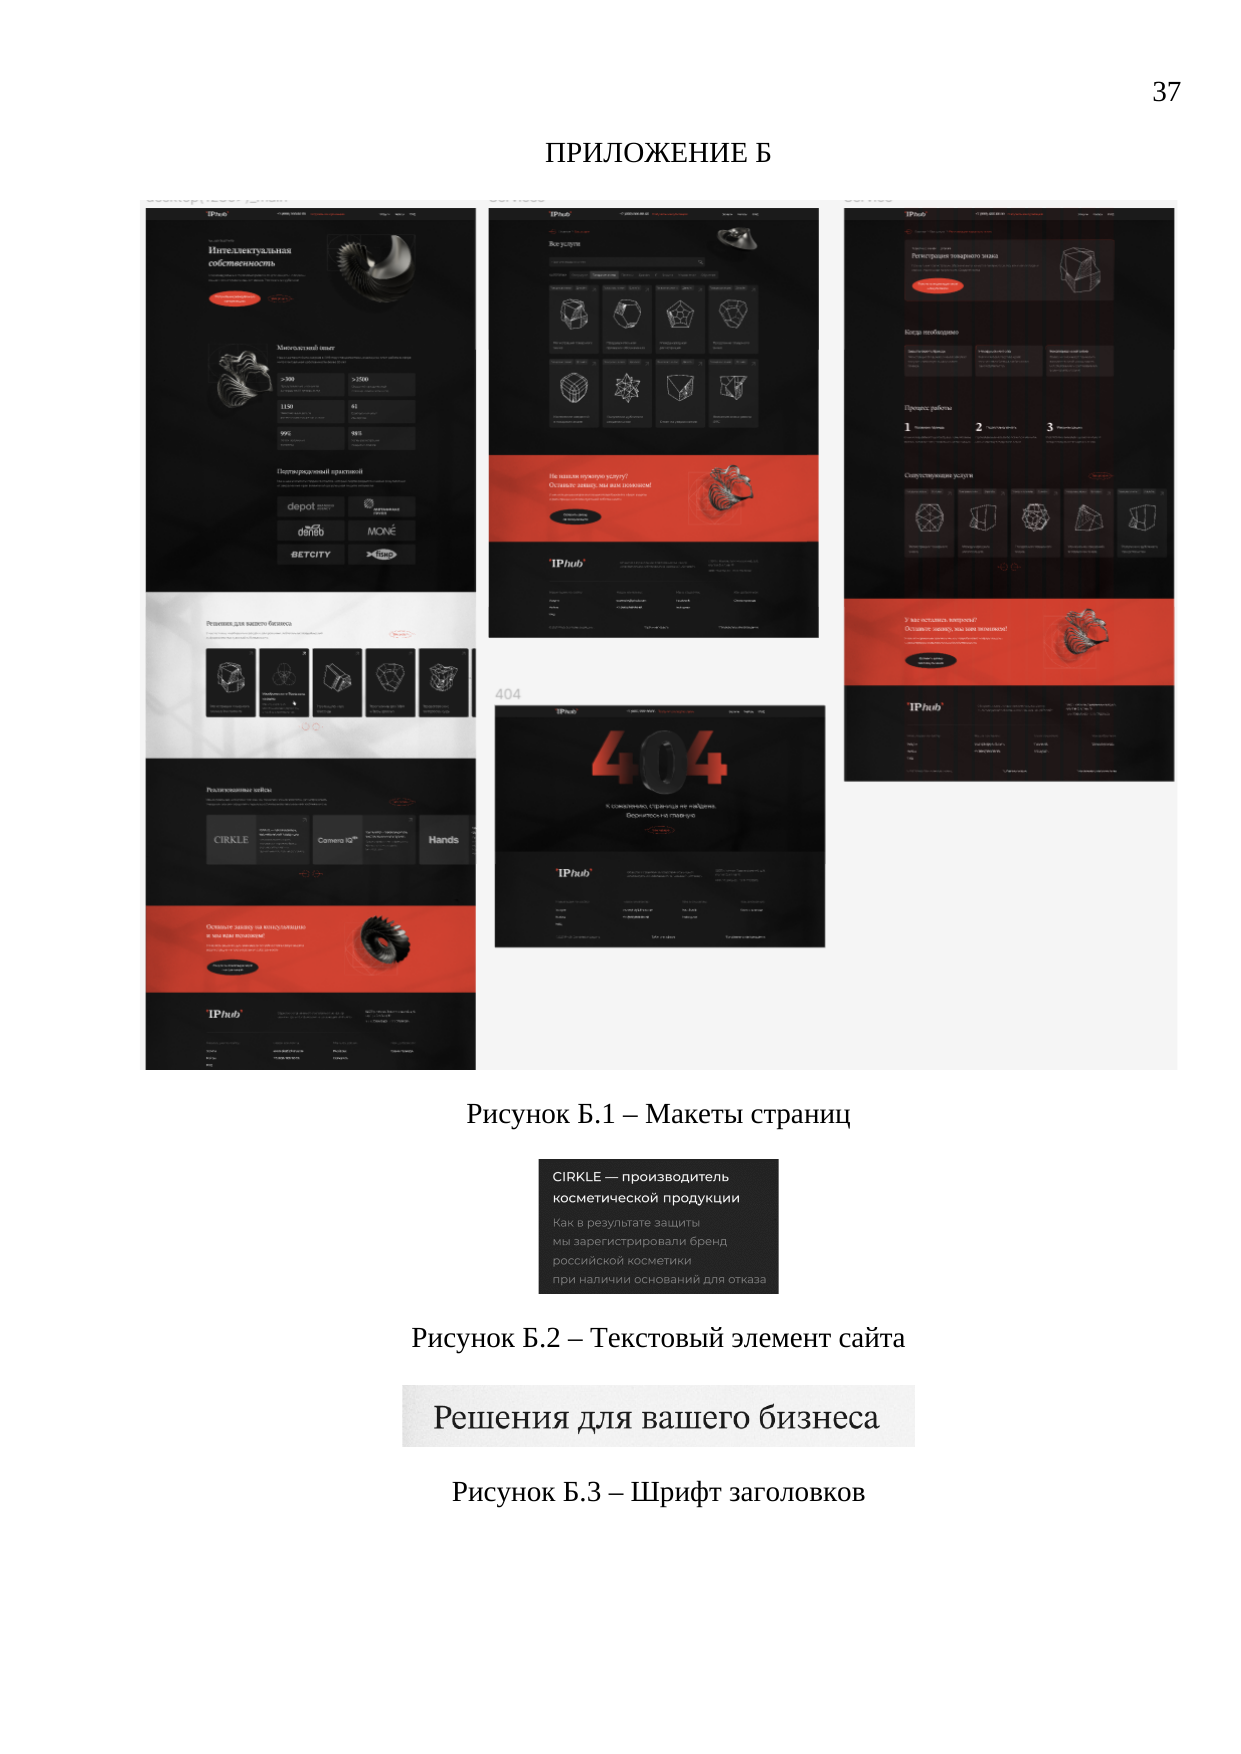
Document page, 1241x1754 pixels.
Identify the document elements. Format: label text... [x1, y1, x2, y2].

picture [402, 1385, 915, 1447]
text Рисунок Б.2 – Текстовый элемент сайта [136, 1320, 1181, 1354]
text ПРИЛОЖЕНИЕ Б [136, 135, 1181, 169]
text Рисунок Б.3 – Шрифт заголовков [136, 1474, 1181, 1508]
text Рисунок Б.1 – Макеты страниц [136, 1097, 1181, 1130]
picture [139, 200, 1178, 1070]
picture [538, 1159, 779, 1294]
